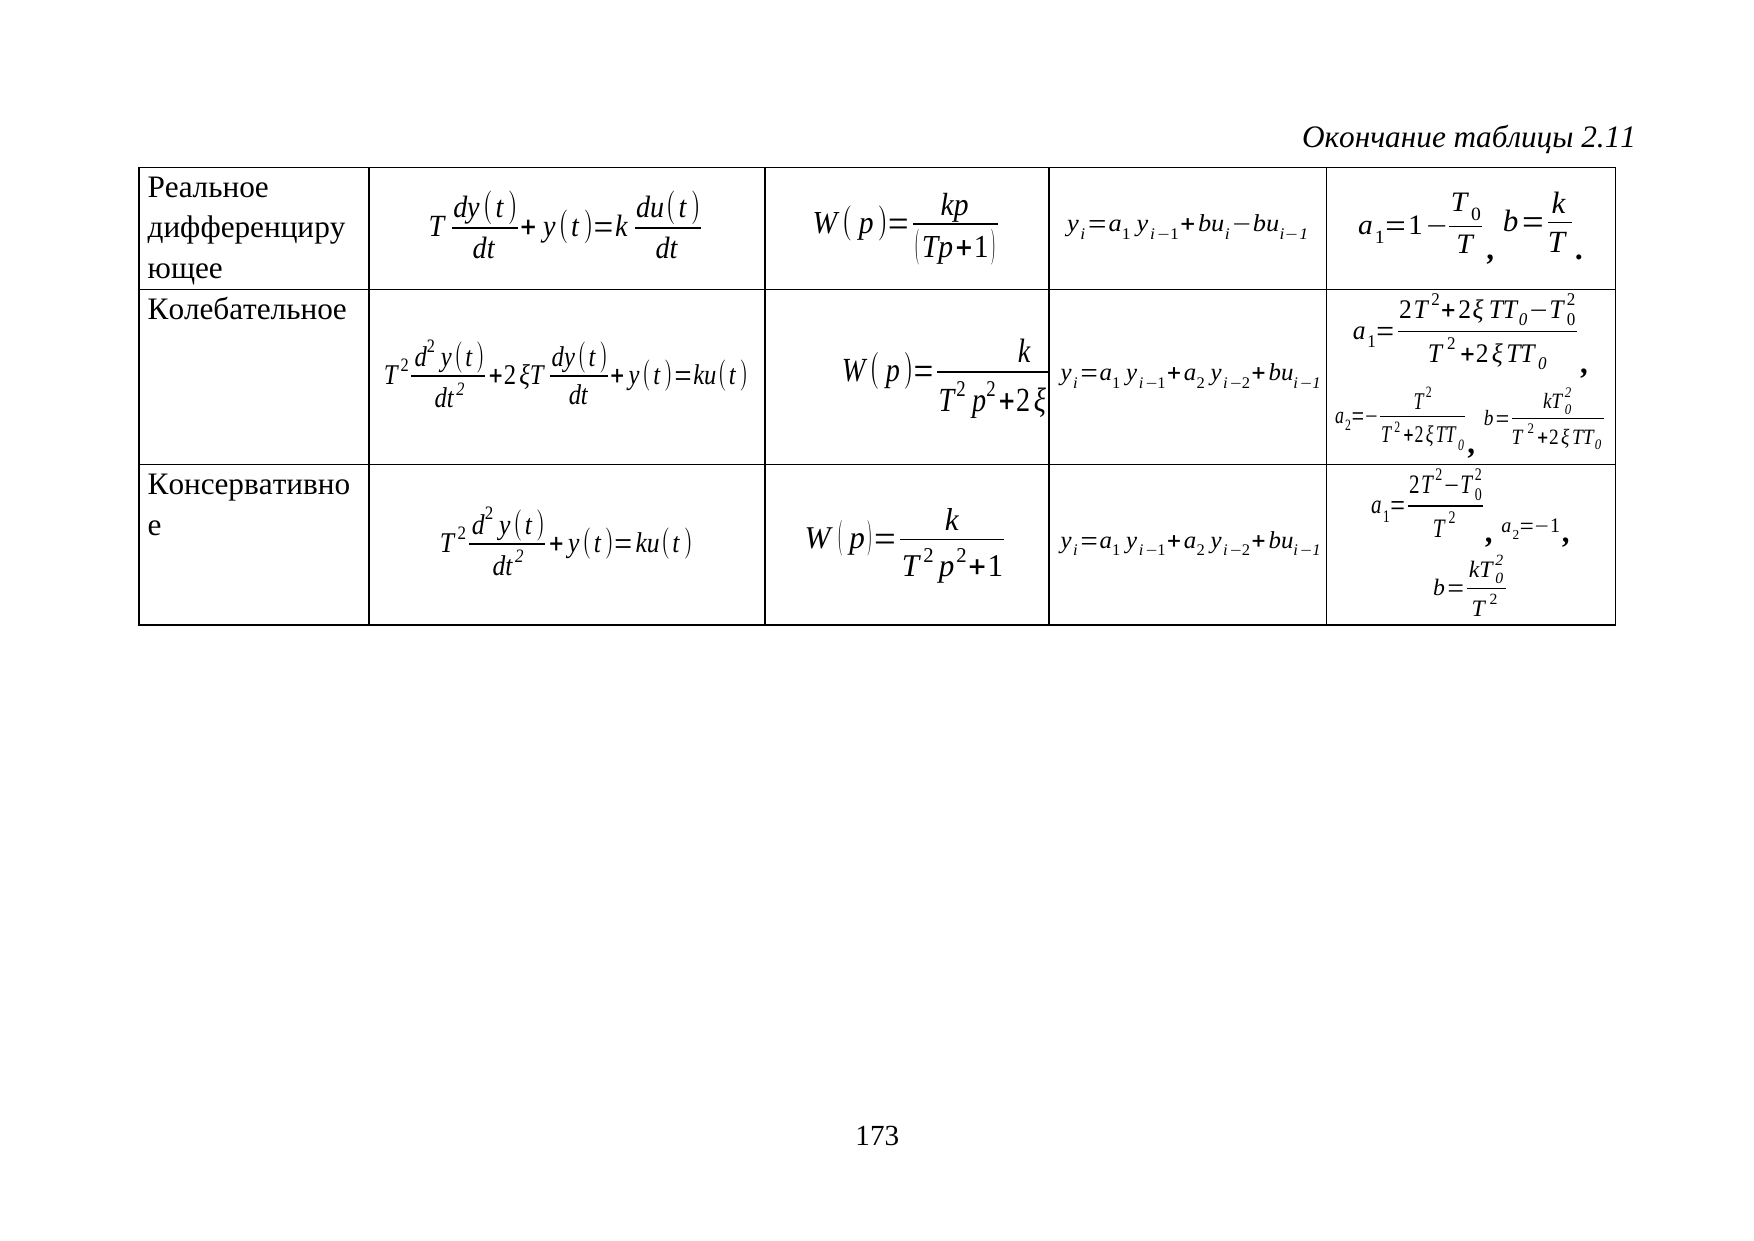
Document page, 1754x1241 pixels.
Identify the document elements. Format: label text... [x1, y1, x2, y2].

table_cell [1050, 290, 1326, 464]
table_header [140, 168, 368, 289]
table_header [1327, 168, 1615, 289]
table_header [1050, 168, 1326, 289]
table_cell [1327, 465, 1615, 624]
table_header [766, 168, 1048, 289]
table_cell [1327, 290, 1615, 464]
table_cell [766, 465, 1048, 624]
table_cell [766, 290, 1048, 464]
text Окончание таблицы 2.11 [118, 118, 1636, 154]
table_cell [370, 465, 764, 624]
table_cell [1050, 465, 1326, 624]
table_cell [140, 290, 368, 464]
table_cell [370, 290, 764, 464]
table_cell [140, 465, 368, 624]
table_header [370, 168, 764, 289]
